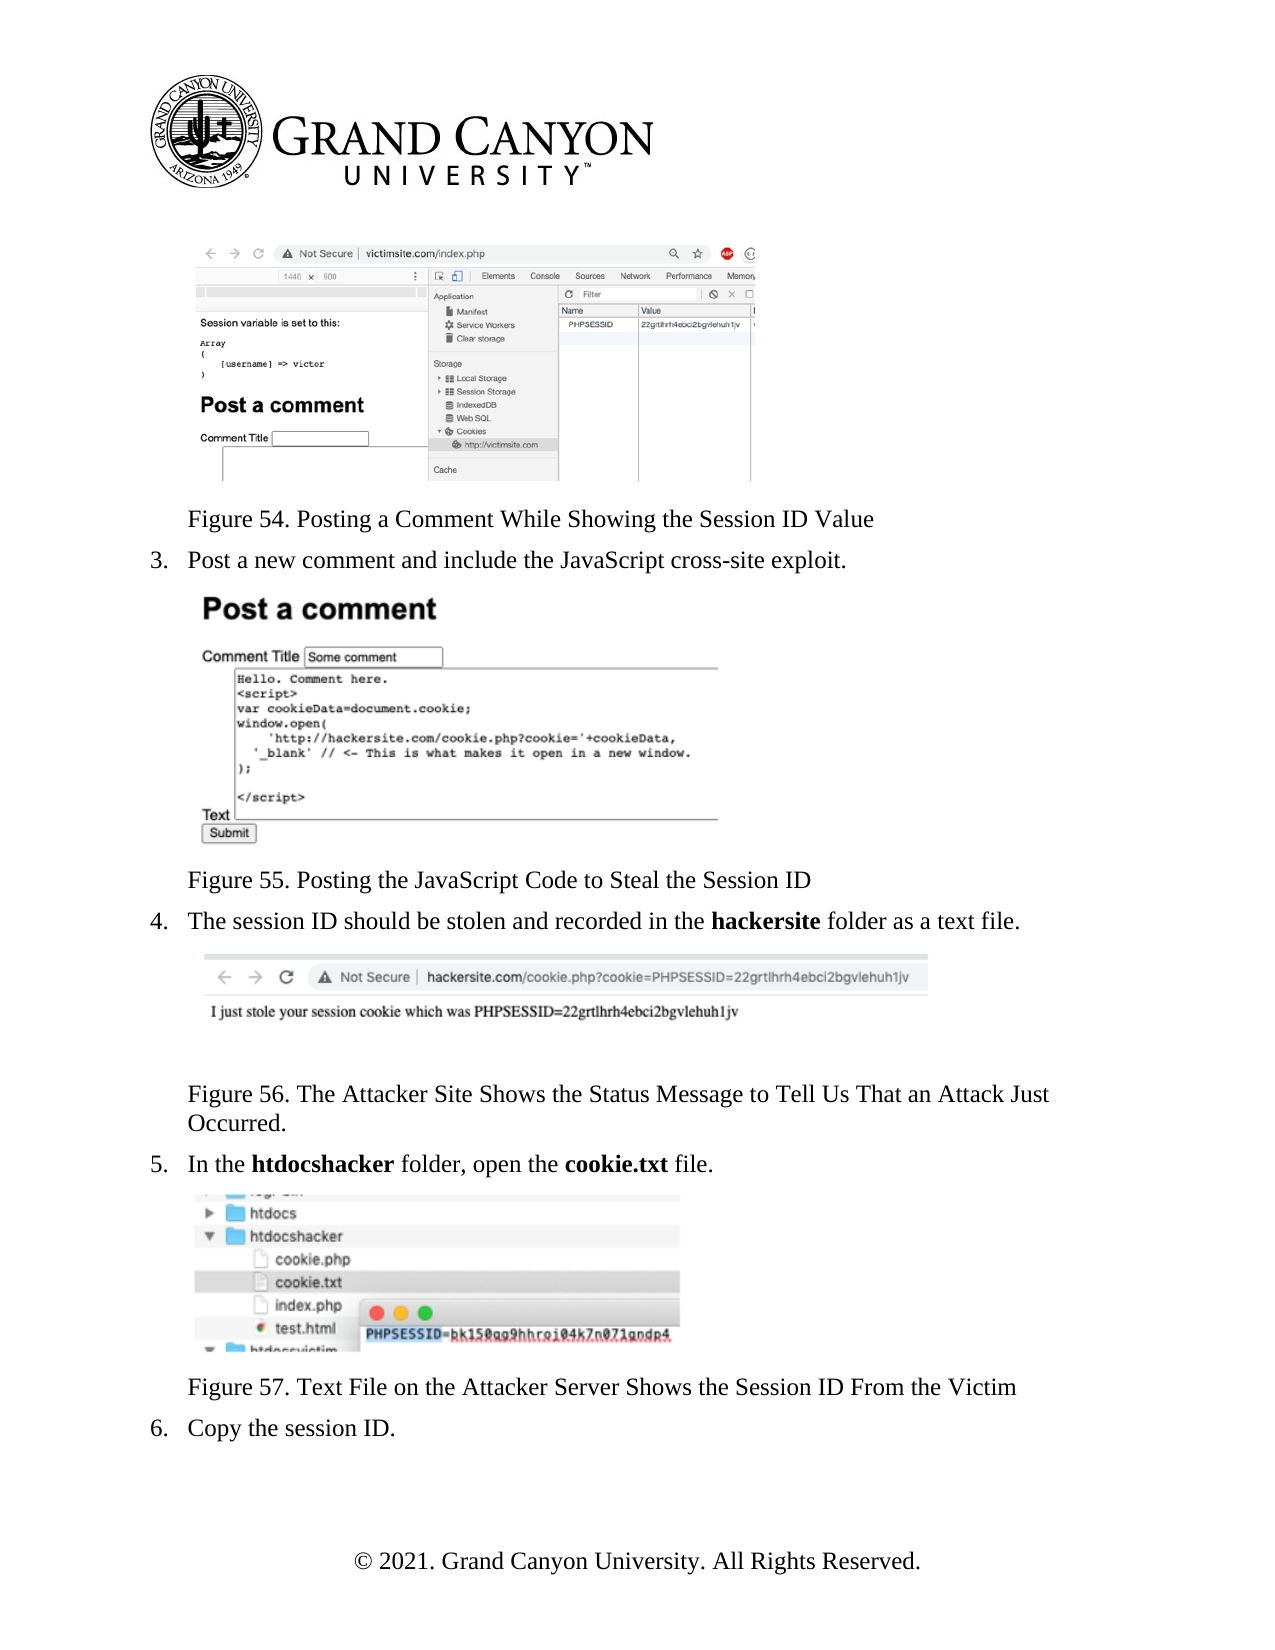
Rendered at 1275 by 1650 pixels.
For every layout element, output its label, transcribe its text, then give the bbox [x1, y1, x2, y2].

list The session ID should be stolen and recorded in the hackersite folder as a text file. [150, 906, 1125, 935]
text Figure 56. The Attacker Site Shows the Status Message to Tell Us That an Attack Just Occurred. [187, 1079, 1125, 1137]
picture [187, 245, 761, 492]
list Copy the session ID. [150, 1413, 1125, 1442]
picture [150, 75, 654, 188]
picture [187, 1190, 699, 1360]
picture [187, 947, 935, 1067]
text Figure 55. Posting the JavaScript Code to Steal the Session ID [187, 865, 1125, 894]
list In the htdocshacker folder, open the cookie.txt file. [150, 1149, 1125, 1178]
list Post a new comment and include the JavaScript cross-site exploit. [150, 546, 1125, 574]
text Figure 54. Posting a Comment While Showing the Session ID Value [187, 504, 1125, 533]
text Figure 57. Text File on the Attacker Server Shows the Session ID From the Victim [187, 1372, 1125, 1401]
picture [187, 586, 752, 853]
